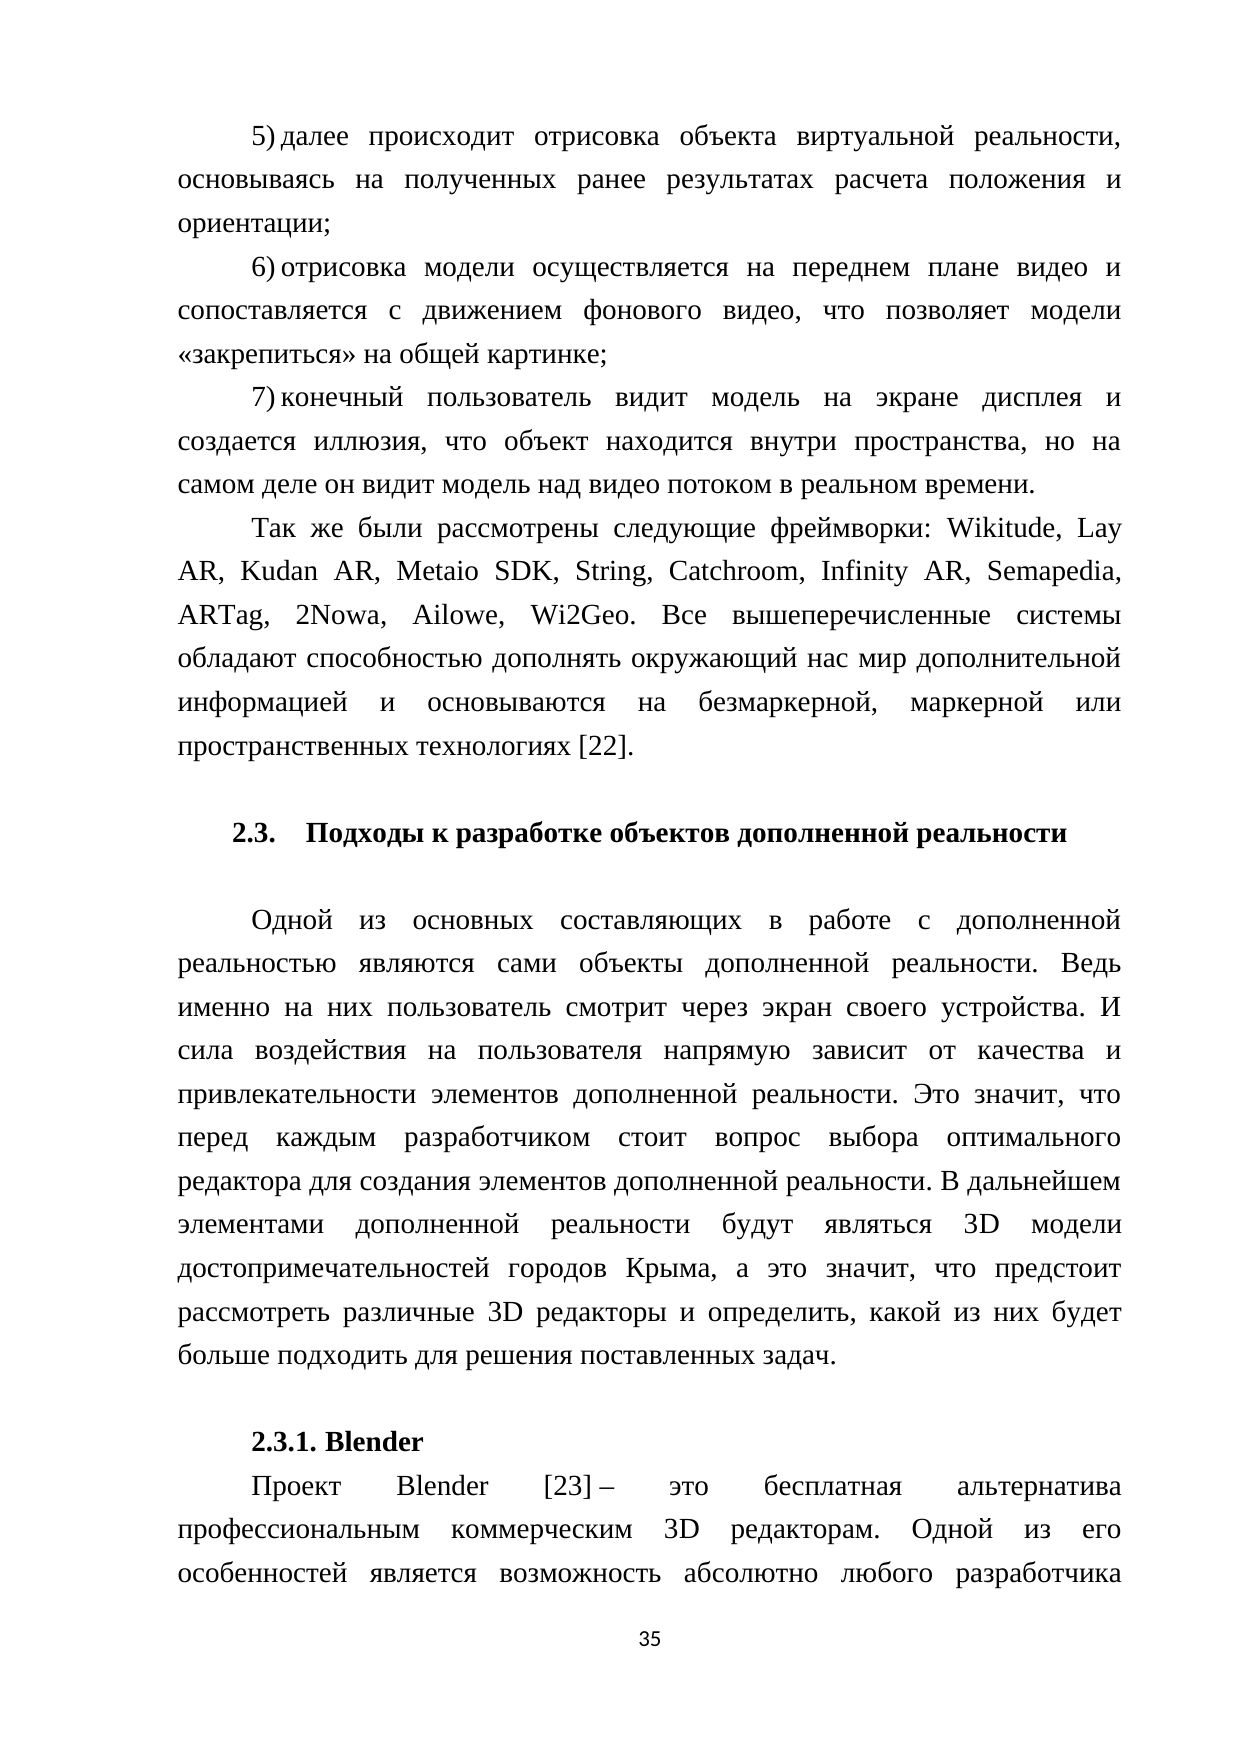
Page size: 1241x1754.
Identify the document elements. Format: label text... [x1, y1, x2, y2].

list конечный пользователь видит модель на экране дисплея и создается иллюзия, что объект находится внутри пространства, но на самом деле он видит модель над видео потоком в реальном времени. [177, 379, 1122, 500]
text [177, 1468, 1122, 1588]
list отрисовка модели осуществляется на переднем плане видео и сопоставляется с движением фонового видео, что позволяет модели «закрепиться» на общей картинке; [177, 249, 1122, 369]
list Подходы к разработке объектов дополненной реальности [177, 815, 1122, 848]
text Одной из основных составляющих в работе с дополненной реальностью являются сами объекты дополненной реальности. Ведь именно на них пользователь смотрит через экран своего устройства. И сила воздействия на пользователя напрямую зависит от качества и привлекательности элементов дополненной реальности. Это значит, что перед каждым разработчиком стоит вопрос выбора оптимального редактора для создания элементов дополненной реальности. В дальнейшем элементами дополненной реальности будут являться 3D модели достопримечательностей городов Крыма, а это значит, что предстоит рассмотреть различные 3D редакторы и определить, какой из них будет больше подходить для решения поставленных задач. [177, 902, 1122, 1371]
text Так же были рассмотрены следующие фреймворки: Wikitude, Lay AR, Kudan AR, Metaio SDK, String, Catchroom, Infinity AR, Semapedia, ARTag, 2Nowa, Ailowe, Wi2Geo. Все вышеперечисленные системы обладают способностью дополнять окружающий нас мир дополнительной информацией и основываются на безмаркерной, маркерной или пространственных технологиях [22]. [177, 510, 1122, 761]
list далее происходит отрисовка объекта виртуальной реальности, основываясь на полученных ранее результатах расчета положения и ориентации; [177, 118, 1122, 239]
list Blender [177, 1424, 1122, 1458]
